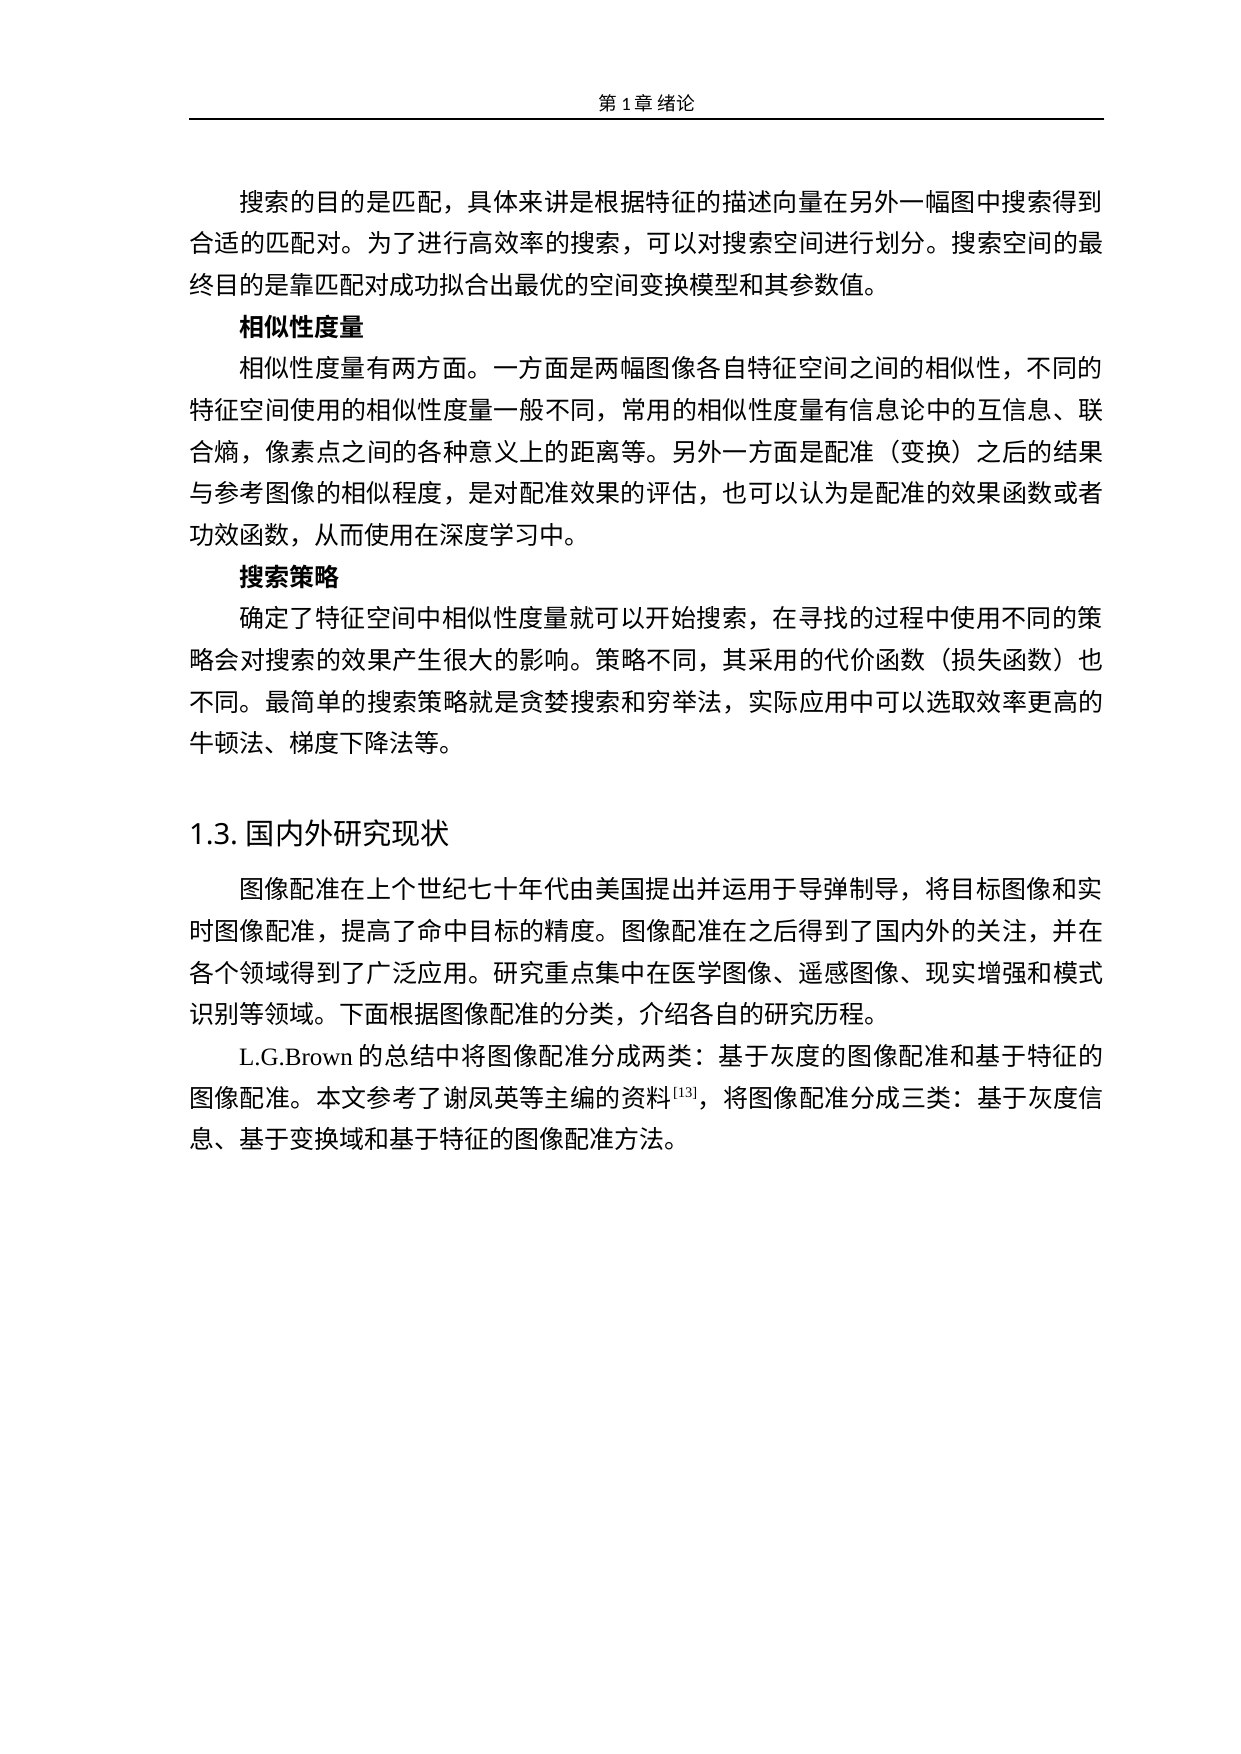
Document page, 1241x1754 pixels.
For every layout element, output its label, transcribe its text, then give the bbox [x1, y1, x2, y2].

text L.G.Brown的总结中将图像配准分成两类：基于灰度的图像配准和基于特征的图像配准。本文参考了谢凤英等主编的资料[13]，将图像配准分成三类：基于灰度信息、基于变换域和基于特征的图像配准方法。 [189, 1032, 1104, 1157]
text 图像配准在上个世纪七十年代由美国提出并运用于导弹制导，将目标图像和实时图像配准，提高了命中目标的精度。图像配准在之后得到了国内外的关注，并在各个领域得到了广泛应用。研究重点集中在医学图像、遥感图像、现实增强和模式识别等领域。下面根据图像配准的分类，介绍各自的研究历程。 [189, 865, 1104, 1032]
subtitle 1.3. 国内外研究现状 [189, 811, 1104, 853]
text 确定了特征空间中相似性度量就可以开始搜索，在寻找的过程中使用不同的策略会对搜索的效果产生很大的影响。策略不同，其采用的代价函数（损失函数）也不同。最简单的搜索策略就是贪婪搜索和穷举法，实际应用中可以选取效率更高的牛顿法、梯度下降法等。 [189, 594, 1104, 761]
text 搜索的目的是匹配，具体来讲是根据特征的描述向量在另外一幅图中搜索得到合适的匹配对。为了进行高效率的搜索，可以对搜索空间进行划分。搜索空间的最终目的是靠匹配对成功拟合出最优的空间变换模型和其参数值。 [189, 178, 1104, 303]
text 搜索策略 [189, 553, 1104, 594]
text 相似性度量有两方面。一方面是两幅图像各自特征空间之间的相似性，不同的特征空间使用的相似性度量一般不同，常用的相似性度量有信息论中的互信息、联合熵，像素点之间的各种意义上的距离等。另外一方面是配准（变换）之后的结果与参考图像的相似程度，是对配准效果的评估，也可以认为是配准的效果函数或者功效函数，从而使用在深度学习中。 [189, 344, 1104, 553]
text 相似性度量 [239, 303, 1104, 344]
